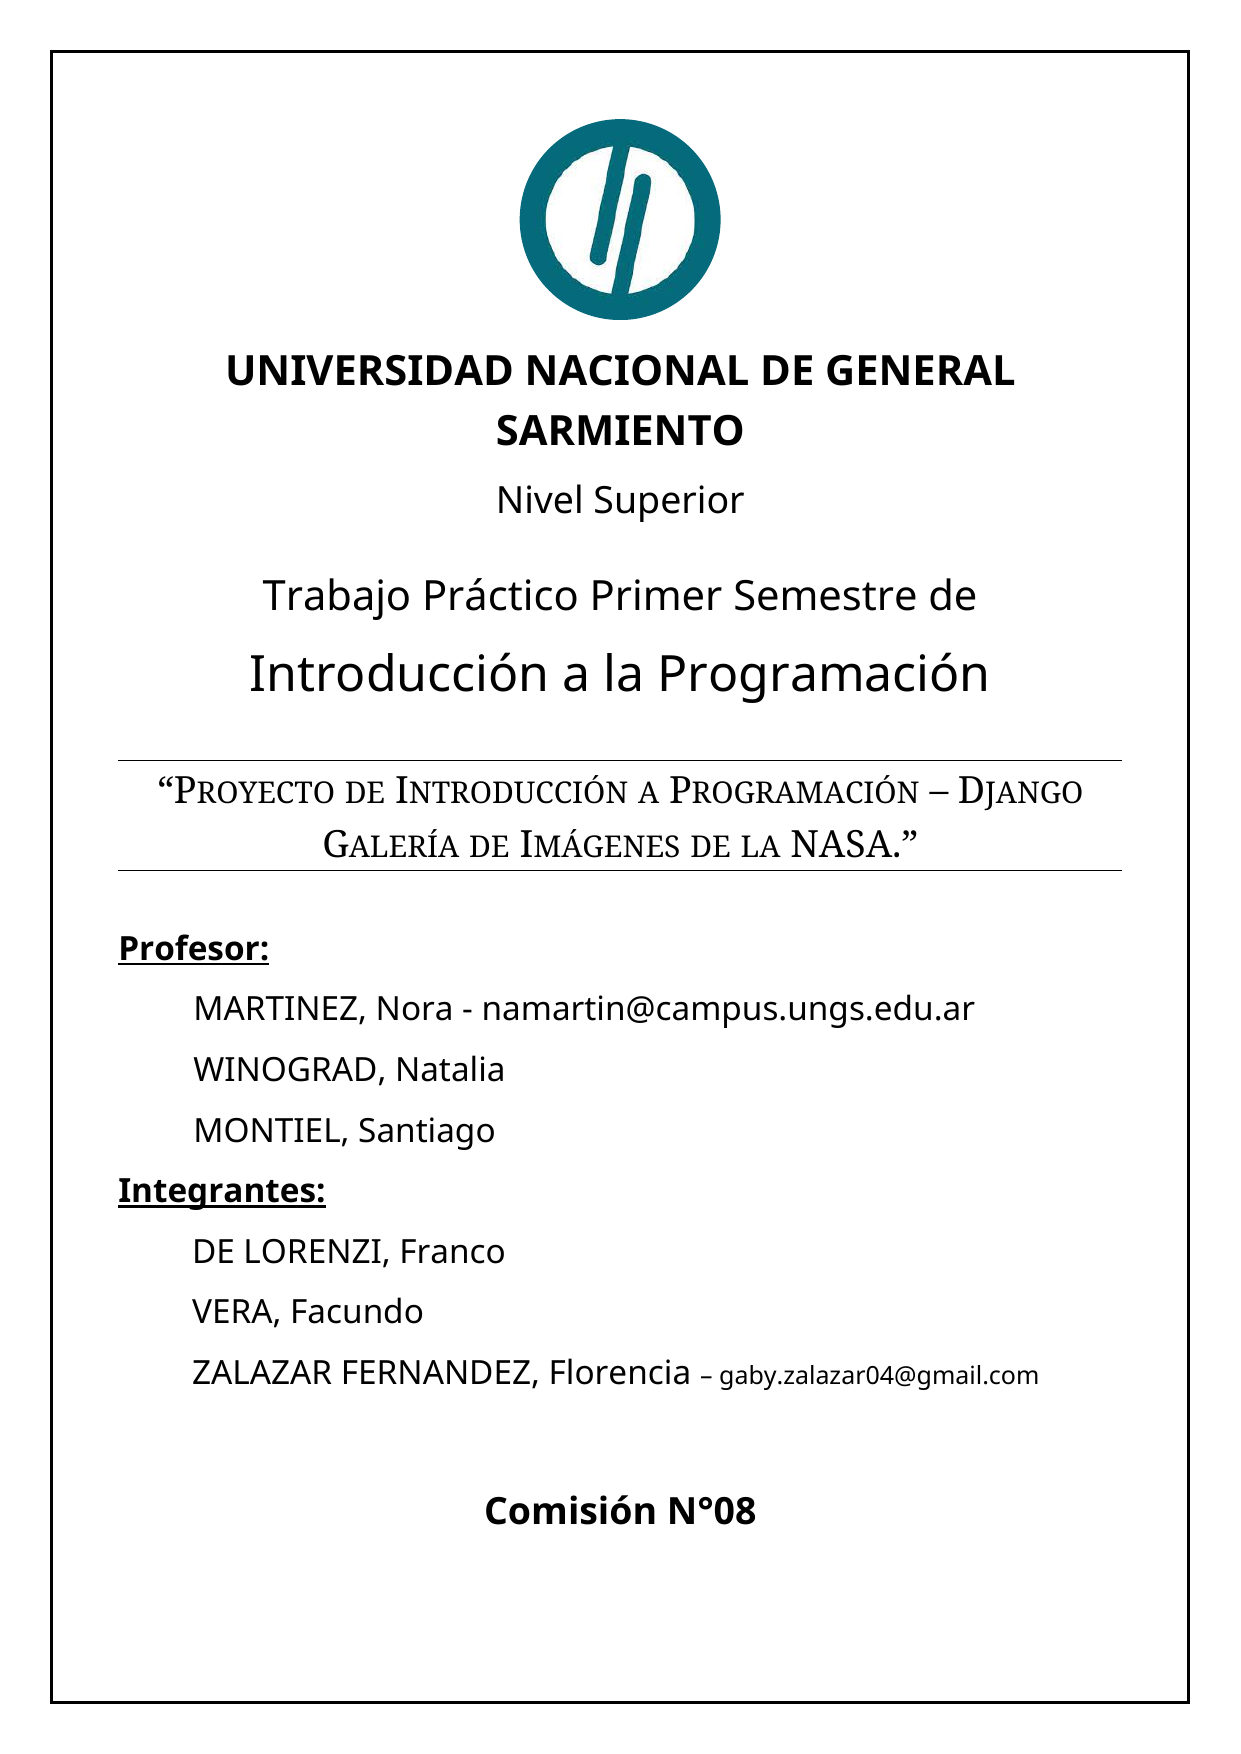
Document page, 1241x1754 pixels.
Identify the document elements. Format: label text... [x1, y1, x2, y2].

text Profesor: [118, 924, 1122, 970]
text “Proyecto de Introducción a Programación – Django Galería de Imágenes de la NASA.” [118, 761, 1122, 870]
text VERA, Facundo [118, 1288, 1122, 1334]
text UNIVERSIDAD NACIONAL DE GENERAL SARMIENTO [118, 341, 1122, 458]
text ZALAZAR FERNANDEZ, Florencia – gaby.zalazar04@gmail.com [118, 1349, 1122, 1394]
text MONTIEL, Santiago [118, 1106, 1122, 1152]
text Introducción a la Programación [118, 638, 1122, 706]
text Comisión N°08 [118, 1484, 1122, 1536]
picture [519, 119, 721, 320]
text MARTINEZ, Nora - namartin@campus.ungs.edu.ar [118, 985, 1122, 1031]
text DE LORENZI, Franco [118, 1228, 1122, 1273]
text Integrantes: [118, 1167, 1122, 1212]
text Nivel Superior [118, 474, 1122, 525]
text Trabajo Práctico Primer Semestre de [118, 565, 1122, 622]
text WINOGRAD, Natalia [118, 1046, 1122, 1091]
